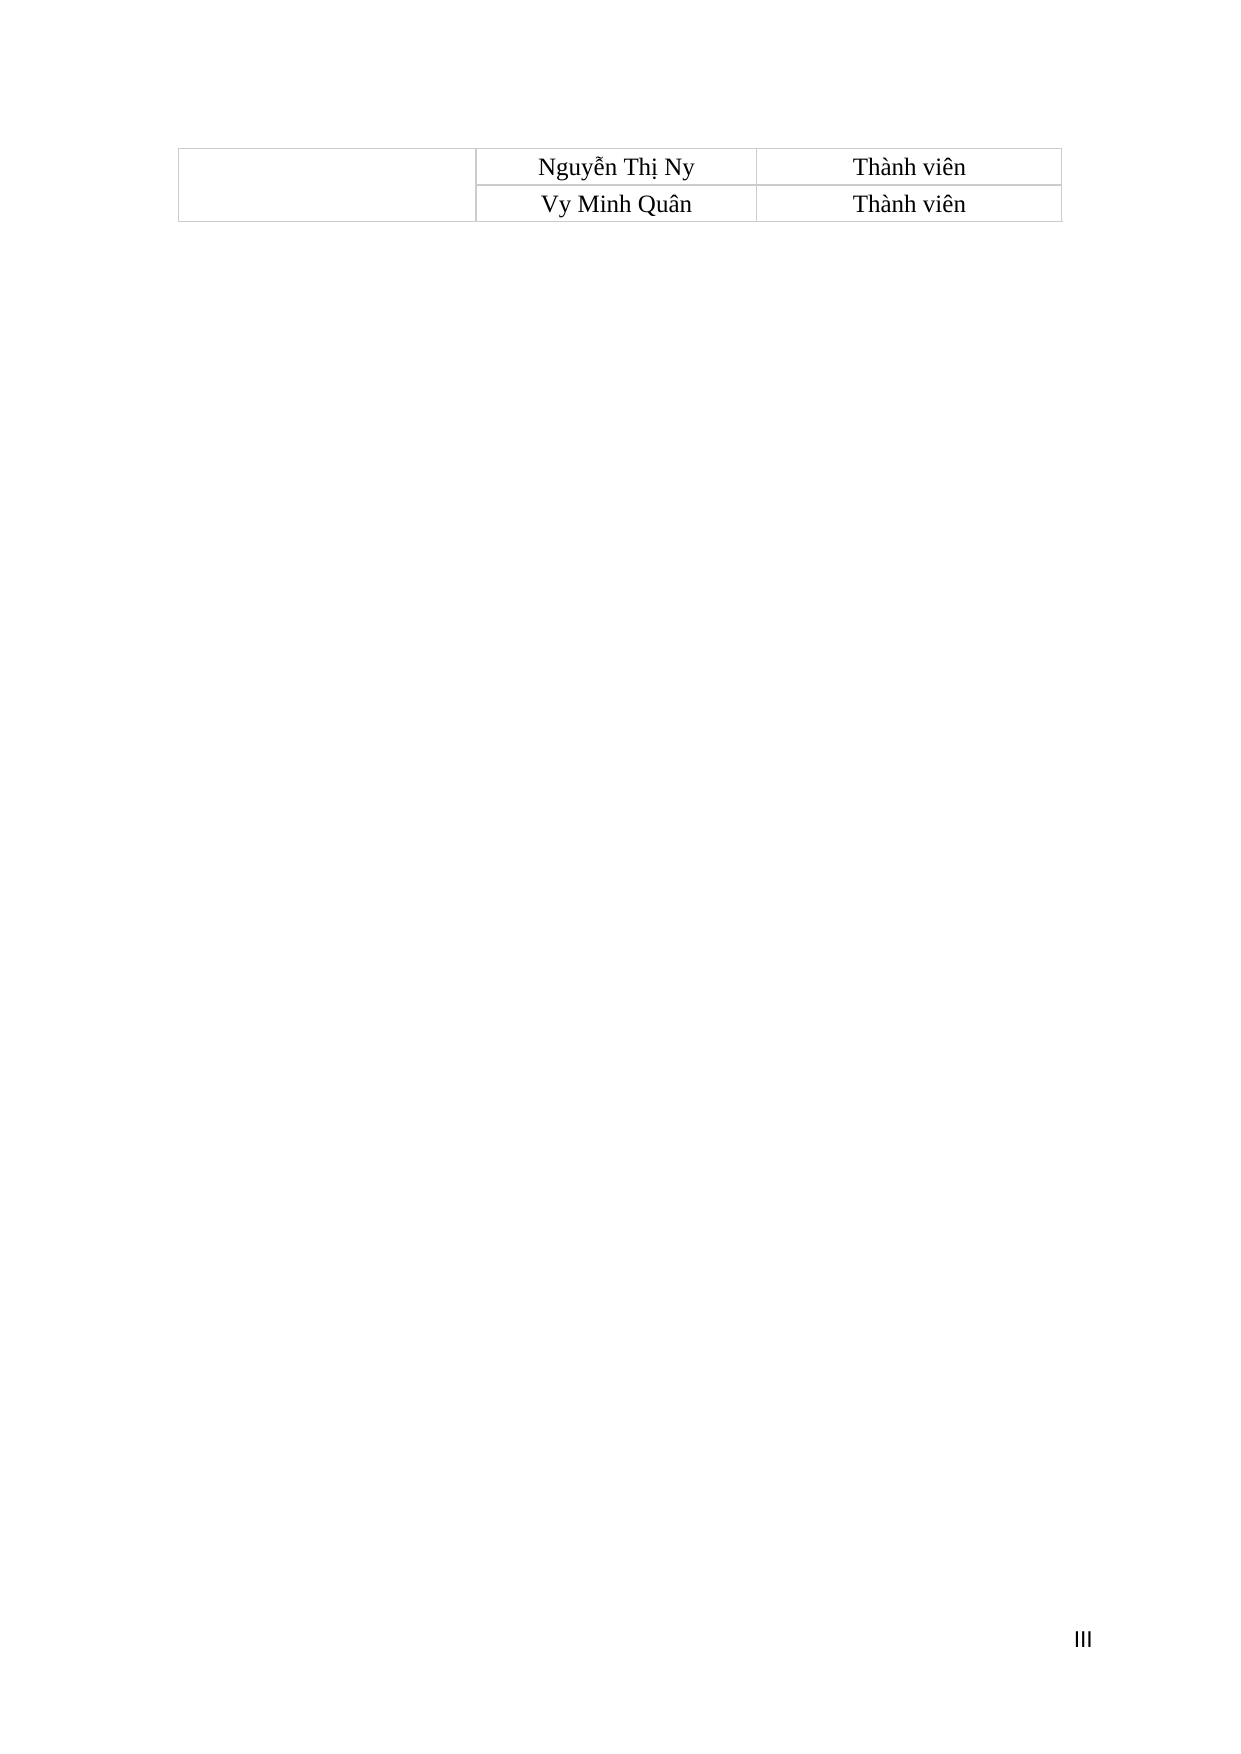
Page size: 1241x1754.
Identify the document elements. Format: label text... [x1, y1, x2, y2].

table_cell Thành viên [757, 186, 1061, 221]
table_cell Nguyễn Thị Ny [477, 149, 756, 184]
table_cell Vy Minh Quân [477, 186, 756, 221]
table_cell Thành viên [757, 149, 1061, 184]
